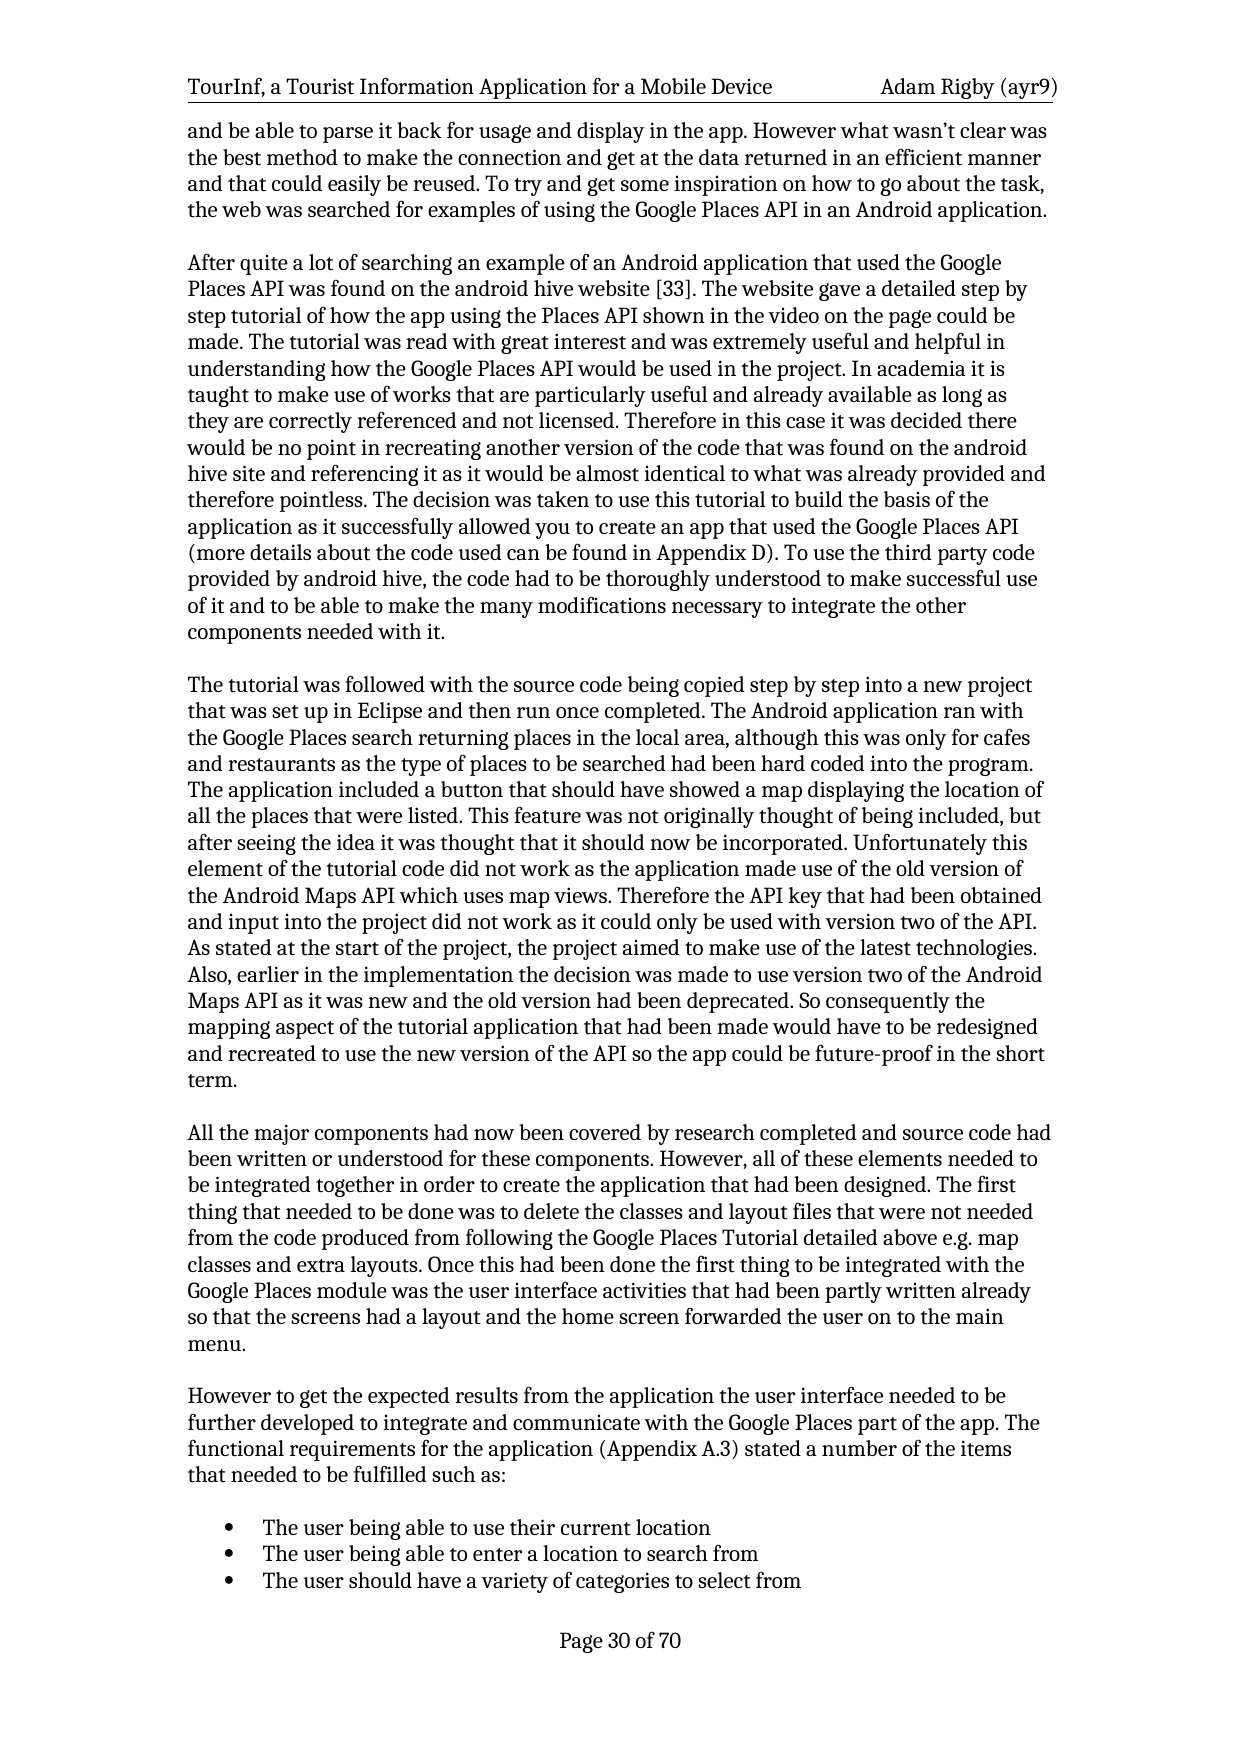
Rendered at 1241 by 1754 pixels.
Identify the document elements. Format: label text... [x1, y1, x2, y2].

text The tutorial was followed with the source code being copied step by step into a new project that was set up in Eclipse and then run once completed. The Android application ran with the Google Places search returning places in the local area, although this was only for cafes and restaurants as the type of places to be searched had been hard coded into the program. The application included a button that should have showed a map displaying the location of all the places that were listed. This feature was not originally thought of being included, but after seeing the idea it was thought that it should now be incorporated. Unfortunately this element of the tutorial code did not work as the application made use of the old version of the Android Maps API which uses map views. Therefore the API key that had been obtained and input into the project did not work as it could only be used with version two of the API. As stated at the start of the project, the project aimed to make use of the latest technologies. Also, earlier in the implementation the decision was made to use version two of the Android Maps API as it was new and the old version had been deprecated. So consequently the mapping aspect of the tutorial application that had been made would have to be redesigned and recreated to use the new version of the API so the app could be future-proof in the short term. [187, 672, 1053, 1093]
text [187, 118, 1053, 223]
list The user should have a variety of categories to select from [225, 1568, 1053, 1594]
list The user being able to enter a location to search from [225, 1541, 1053, 1568]
list The user being able to use their current location [225, 1515, 1053, 1541]
text However to get the expected results from the application the user interface needed to be further developed to integrate and communicate with the Google Places part of the app. The functional requirements for the application (Appendix A.3) stated a number of the items that needed to be fulfilled such as: [187, 1383, 1053, 1488]
text After quite a lot of searching an example of an Android application that used the Google Places API was found on the android hive website [33]. The website gave a detailed step by step tutorial of how the app using the Places API shown in the video on the page could be made. The tutorial was read with great interest and was extremely useful and helpful in understanding how the Google Places API would be used in the project. In academia it is taught to make use of works that are particularly useful and already available as long as they are correctly referenced and not licensed. Therefore in this case it was decided there would be no point in recreating another version of the code that was found on the android hive site and referencing it as it would be almost identical to what was already provided and therefore pointless. The decision was taken to use this tutorial to build the basis of the application as it successfully allowed you to create an app that used the Google Places API (more details about the code used can be found in Appendix D). To use the third party code provided by android hive, the code had to be thoroughly understood to make successful use of it and to be able to make the many modifications necessary to integrate the other components needed with it. [187, 250, 1053, 645]
text All the major components had now been covered by research completed and source code had been written or understood for these components. However, all of these elements needed to be integrated together in order to create the application that had been designed. The first thing that needed to be done was to delete the classes and layout files that were not needed from the code produced from following the Google Places Tutorial detailed above e.g. map classes and extra layouts. Once this had been done the first thing to be integrated with the Google Places module was the user interface activities that had been partly written already so that the screens had a layout and the home screen forwarded the user on to the main menu. [187, 1119, 1053, 1357]
